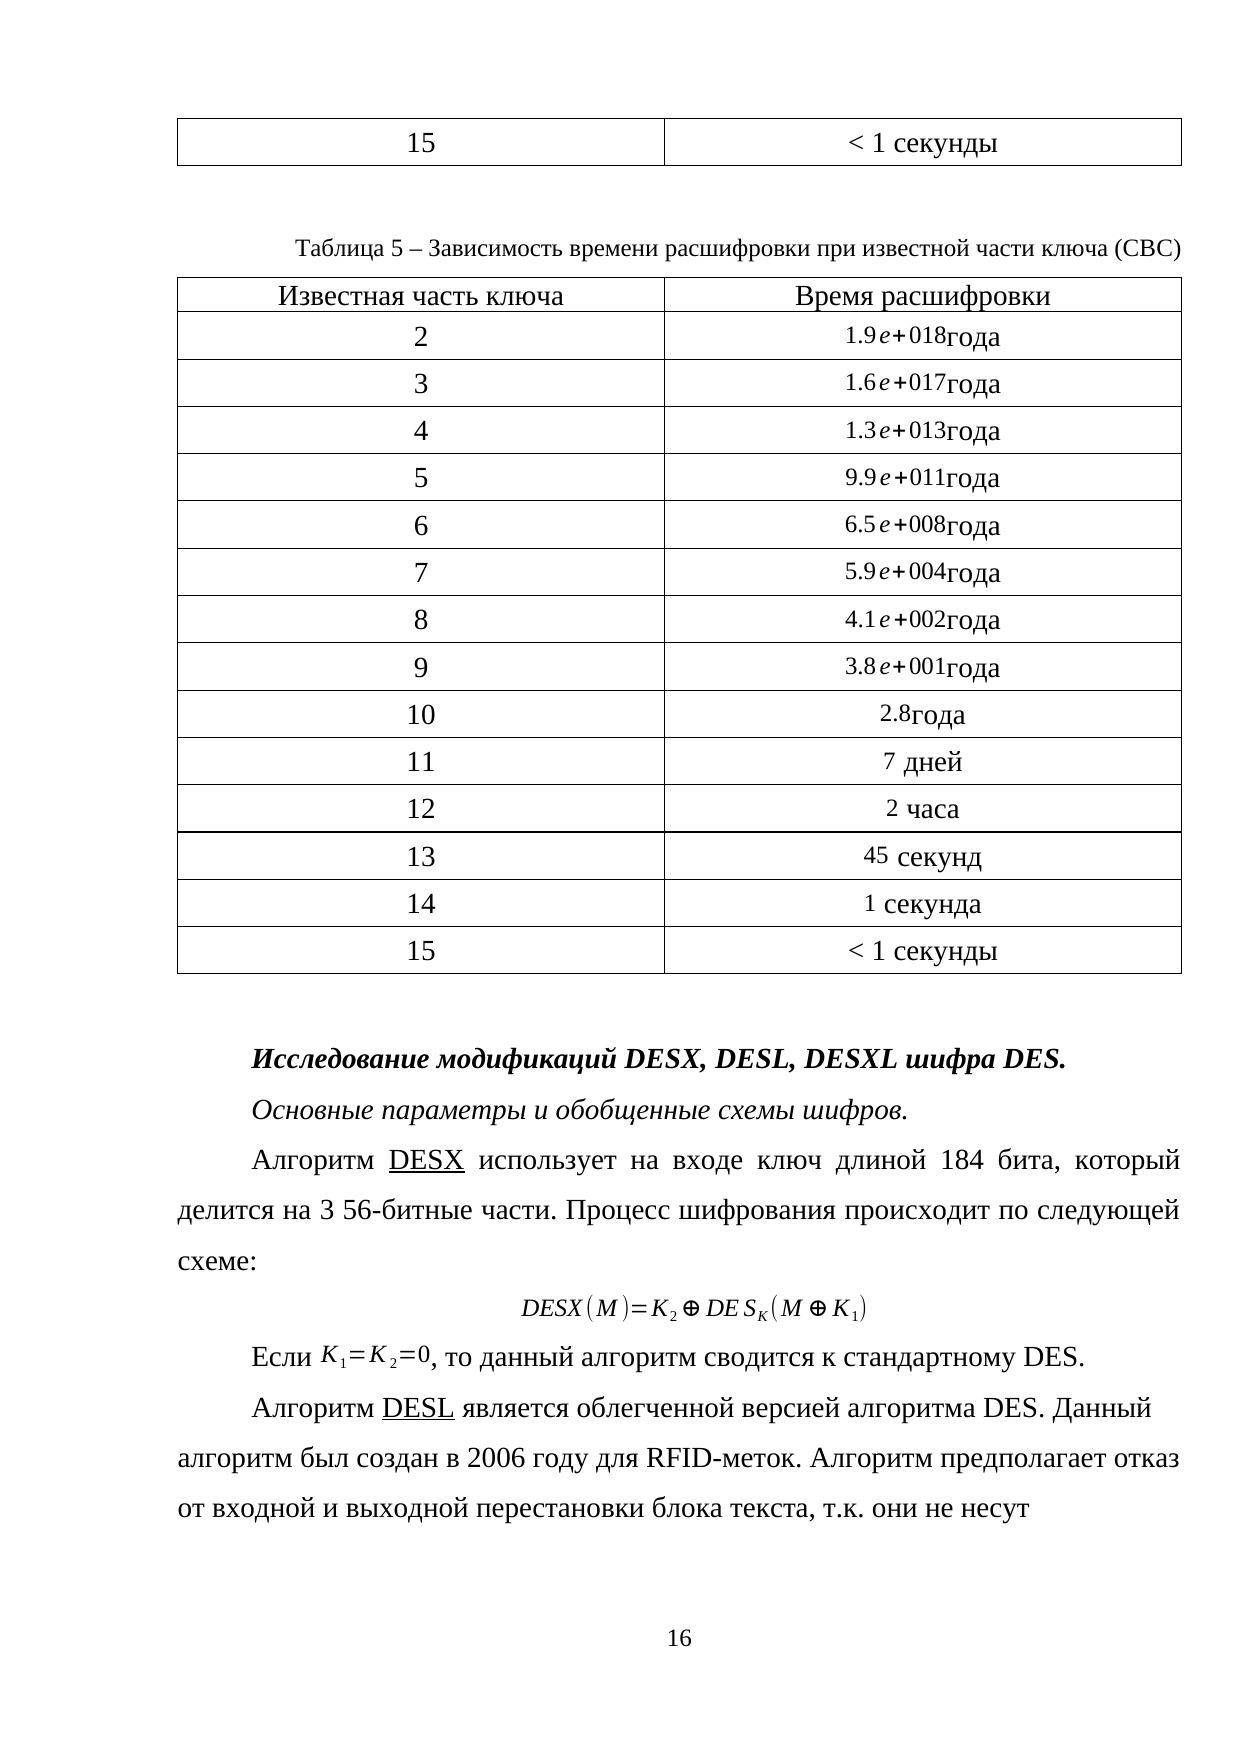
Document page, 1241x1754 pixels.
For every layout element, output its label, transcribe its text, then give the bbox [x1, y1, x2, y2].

table_cell часа [665, 785, 1181, 831]
table_cell 2 [178, 312, 664, 358]
text Алгоритм DESX использует на входе ключ длиной 184 бита, который делится на 3 56-битные части. Процесс шифрования происходит по следующей схеме: [177, 1142, 1181, 1276]
table_cell 9 [178, 643, 664, 689]
table_cell года [665, 691, 1181, 737]
table_cell 13 [178, 833, 664, 879]
table_cell 14 [178, 880, 664, 926]
table_cell года [665, 549, 1181, 595]
table_cell < 1 секунды [665, 927, 1181, 973]
text Основные параметры и обобщенные схемы шифров. [177, 1092, 1181, 1125]
table_cell дней [665, 738, 1181, 784]
table_cell 15 [178, 927, 664, 973]
table_cell 6 [178, 501, 664, 548]
table_cell 7 [178, 549, 664, 595]
list Таблица 5 – Зависимость времени расшифровки при известной части ключа (CBC) [251, 233, 1181, 262]
table_cell 15 [178, 119, 664, 165]
table_cell года [665, 360, 1181, 406]
table_cell 12 [178, 785, 664, 831]
table_cell года [665, 312, 1181, 358]
table_cell секунд [665, 833, 1181, 879]
table_cell года [665, 643, 1181, 689]
table_header Известная часть ключа [178, 278, 664, 311]
table_cell года [665, 501, 1181, 548]
table_cell года [665, 407, 1181, 453]
table_cell < 1 секунды [665, 119, 1181, 165]
table_cell 11 [178, 738, 664, 784]
table_cell 4 [178, 407, 664, 453]
table_cell года [665, 596, 1181, 642]
table_cell 5 [178, 454, 664, 500]
table_cell года [665, 454, 1181, 500]
table_cell 8 [178, 596, 664, 642]
text Исследование модификаций DESX, DESL, DESXL шифра DES. [177, 1041, 1181, 1075]
table_cell 10 [178, 691, 664, 737]
table_cell 3 [178, 360, 664, 406]
table_cell секунда [665, 880, 1181, 926]
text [177, 1390, 1181, 1524]
text Если , то данный алгоритм сводится к стандартному DES. [177, 1339, 1181, 1373]
table_header Время расшифровки [665, 278, 1181, 311]
